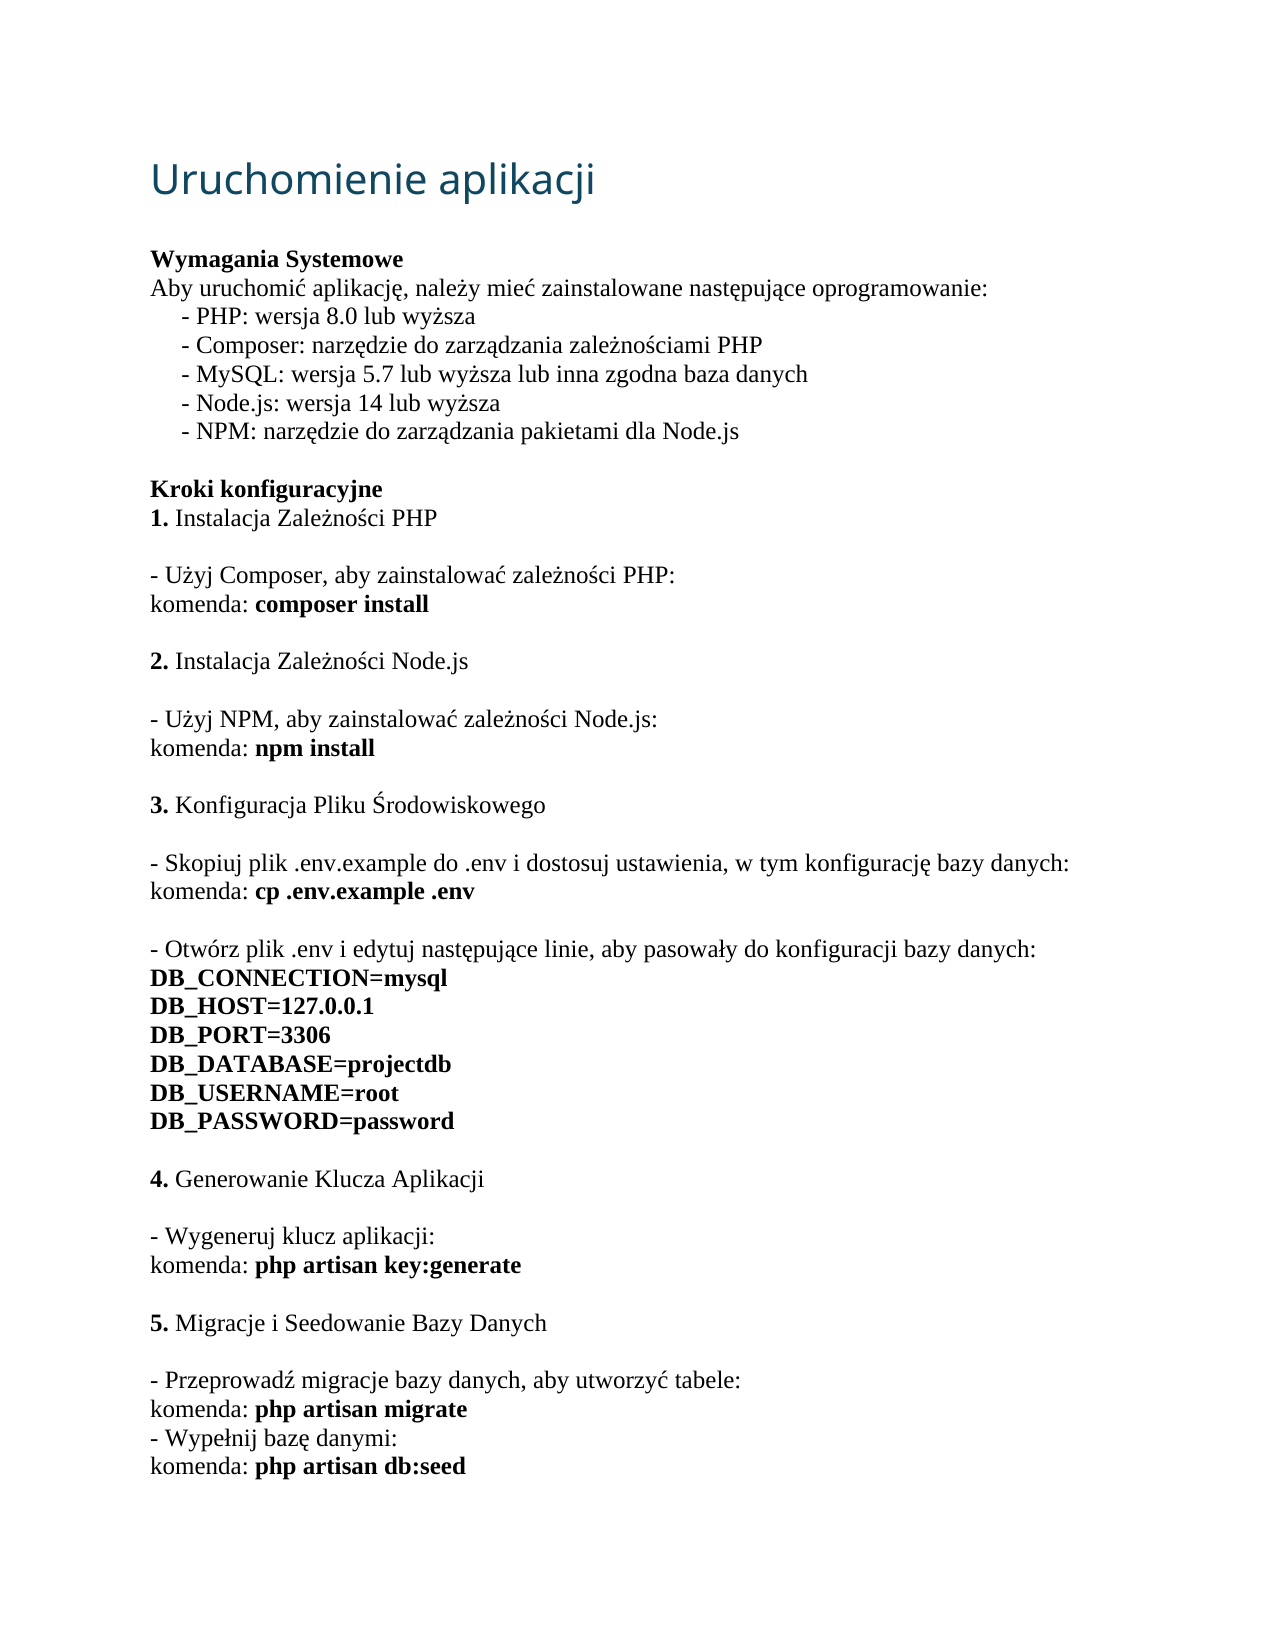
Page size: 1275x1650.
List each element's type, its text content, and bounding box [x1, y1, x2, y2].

text komenda: npm install [150, 733, 1125, 761]
text - Użyj NPM, aby zainstalować zależności Node.js: [150, 704, 1125, 733]
text - Użyj Composer, aby zainstalować zależności PHP: [150, 560, 1125, 589]
text 5. Migracje i Seedowanie Bazy Danych [150, 1308, 1125, 1336]
text 2. Instalacja Zależności Node.js [150, 646, 1125, 675]
text 1. Instalacja Zależności PHP [150, 503, 1125, 531]
text DB_PORT=3306 [150, 1020, 1125, 1049]
text komenda: php artisan migrate [150, 1394, 1125, 1423]
text 4. Generowanie Klucza Aplikacji [150, 1164, 1125, 1193]
text komenda: cp .env.example .env [150, 876, 1125, 905]
text - Otwórz plik .env i edytuj następujące linie, aby pasowały do konfiguracji bazy danych: [150, 934, 1125, 963]
text komenda: php artisan key:generate [150, 1250, 1125, 1279]
text - NPM: narzędzie do zarządzania pakietami dla Node.js [150, 416, 1125, 445]
text 3. Konfiguracja Pliku Środowiskowego [150, 790, 1125, 819]
text - Skopiuj plik .env.example do .env i dostosuj ustawienia, w tym konfigurację bazy danych: [150, 848, 1125, 876]
text - Wygeneruj klucz aplikacji: [150, 1221, 1125, 1250]
text - Przeprowadź migracje bazy danych, aby utworzyć tabele: [150, 1365, 1125, 1394]
text - Composer: narzędzie do zarządzania zależnościami PHP [150, 330, 1125, 359]
text - Node.js: wersja 14 lub wyższa [150, 388, 1125, 416]
text DB_DATABASE=projectdb [150, 1049, 1125, 1078]
text komenda: php artisan db:seed [150, 1451, 1125, 1480]
text komenda: composer install [150, 589, 1125, 618]
text DB_CONNECTION=mysql [150, 963, 1125, 991]
text Aby uruchomić aplikację, należy mieć zainstalowane następujące oprogramowanie: [150, 273, 1125, 301]
text DB_HOST=127.0.0.1 [150, 991, 1125, 1020]
subtitle Uruchomienie aplikacji [150, 150, 1125, 207]
text DB_USERNAME=root [150, 1078, 1125, 1106]
text Kroki konfiguracyjne [150, 474, 1125, 503]
text Wymagania Systemowe [150, 244, 1125, 273]
text - Wypełnij bazę danymi: [150, 1423, 1125, 1451]
text - MySQL: wersja 5.7 lub wyższa lub inna zgodna baza danych [150, 359, 1125, 388]
text - PHP: wersja 8.0 lub wyższa [150, 301, 1125, 330]
text DB_PASSWORD=password [150, 1106, 1125, 1135]
